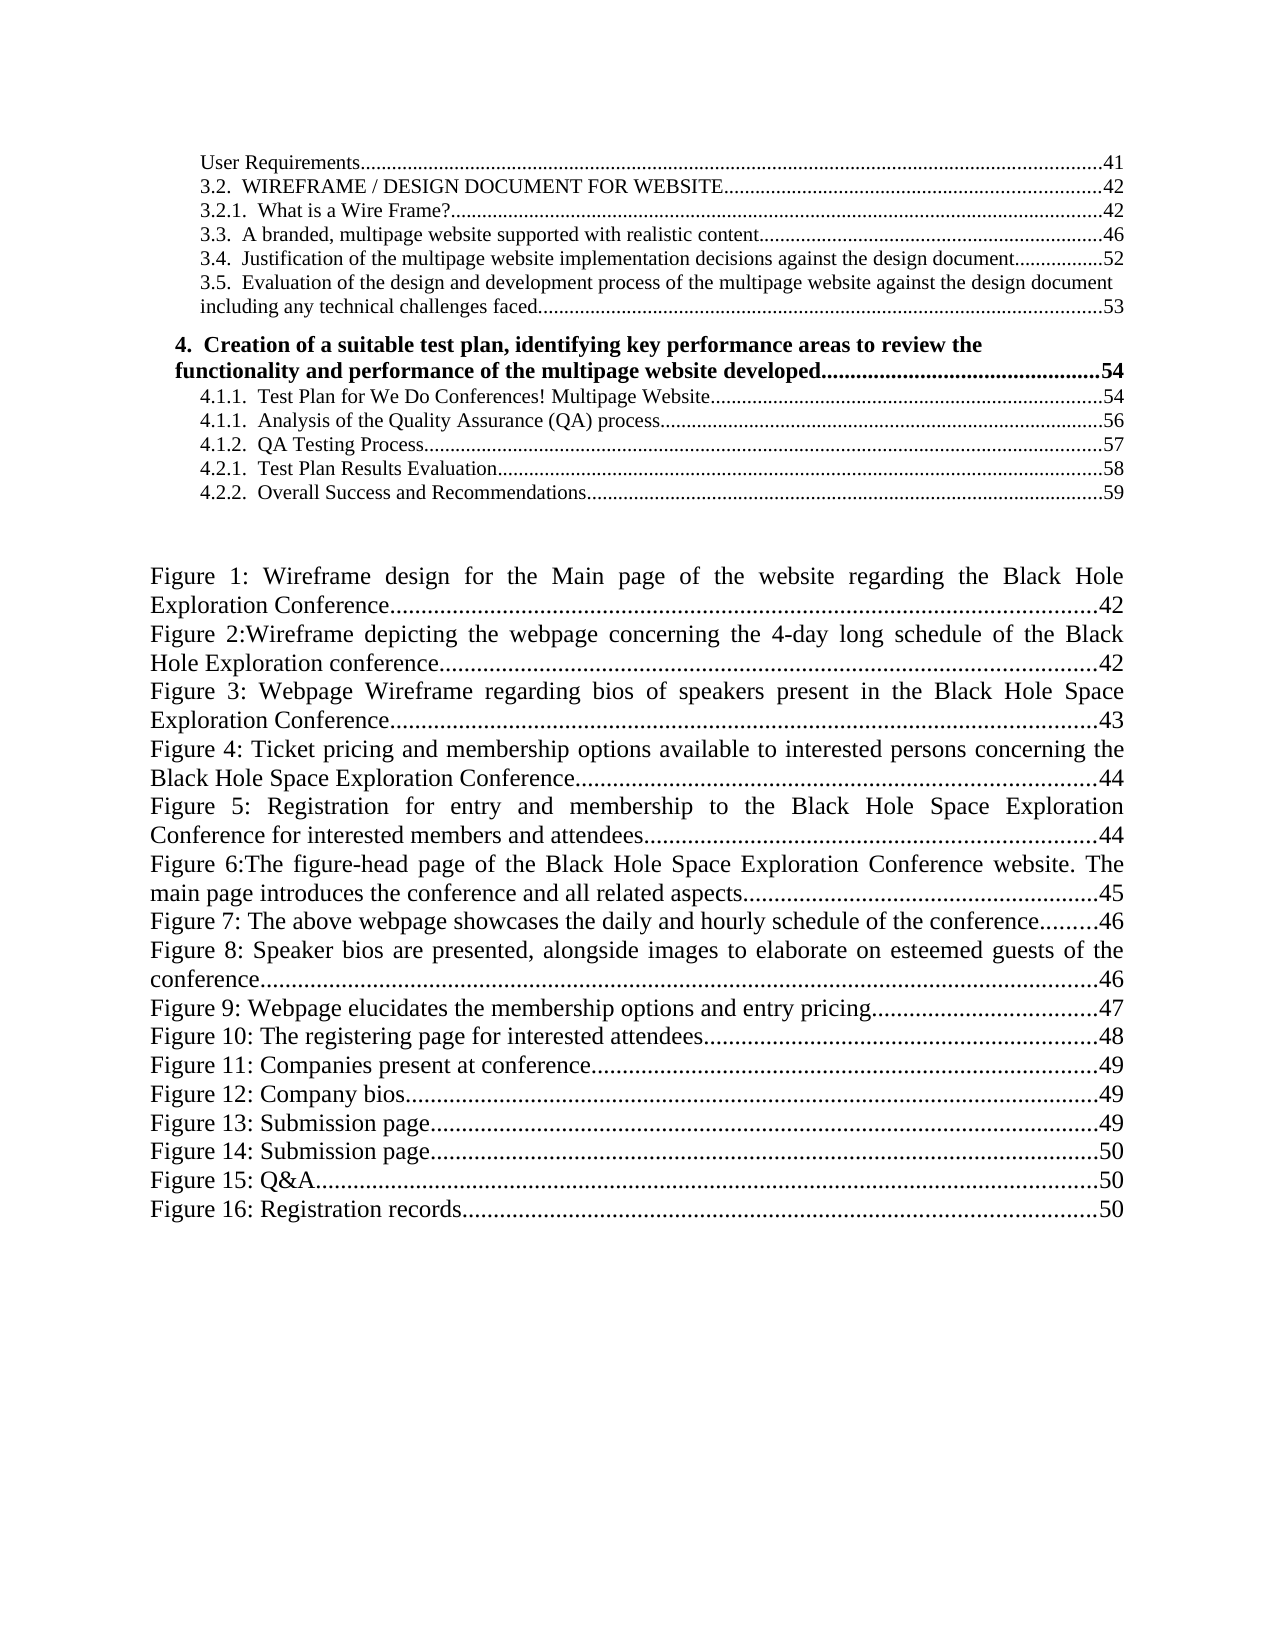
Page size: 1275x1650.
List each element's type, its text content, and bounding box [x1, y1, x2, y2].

text Figure 4: Ticket pricing and membership options available to interested persons concerning the Black Hole Space Exploration Conference 44 [150, 734, 1125, 791]
text Figure 11: Companies present at conference. 49 [150, 1050, 1125, 1079]
text Figure 6:The figure-head page of the Black Hole Space Exploration Conference website. The main page introduces the conference and all related aspects. 45 [150, 849, 1125, 906]
text Figure 13: Submission page. 49 [150, 1108, 1125, 1136]
text Figure 10: The registering page for interested attendees. 48 [150, 1021, 1125, 1050]
text Figure 16: Registration records 50 [150, 1194, 1125, 1223]
text Figure 14: Submission page. 50 [150, 1136, 1125, 1165]
text Figure 9: Webpage elucidates the membership options and entry pricing. 47 [150, 993, 1125, 1021]
text Figure 3: Webpage Wireframe regarding bios of speakers present in the Black Hole Space Exploration Conference 43 [150, 676, 1125, 734]
text Figure 7: The above webpage showcases the daily and hourly schedule of the conference. 46 [150, 906, 1125, 935]
text Figure 12: Company bios 49 [150, 1079, 1125, 1108]
text Figure 8: Speaker bios are presented, alongside images to elaborate on esteemed guests of the conference 46 [150, 935, 1125, 993]
text Figure 2:Wireframe depicting the webpage concerning the 4-day long schedule of the Black Hole Exploration conference 42 [150, 619, 1125, 676]
text Figure 5: Registration for entry and membership to the Black Hole Space Exploration Conference for interested members and attendees 44 [150, 791, 1125, 849]
text Figure 1: Wireframe design for the Main page of the website regarding the Black Hole Exploration Conference 42 [150, 561, 1125, 619]
text Figure 15: Q&A 50 [150, 1165, 1125, 1194]
